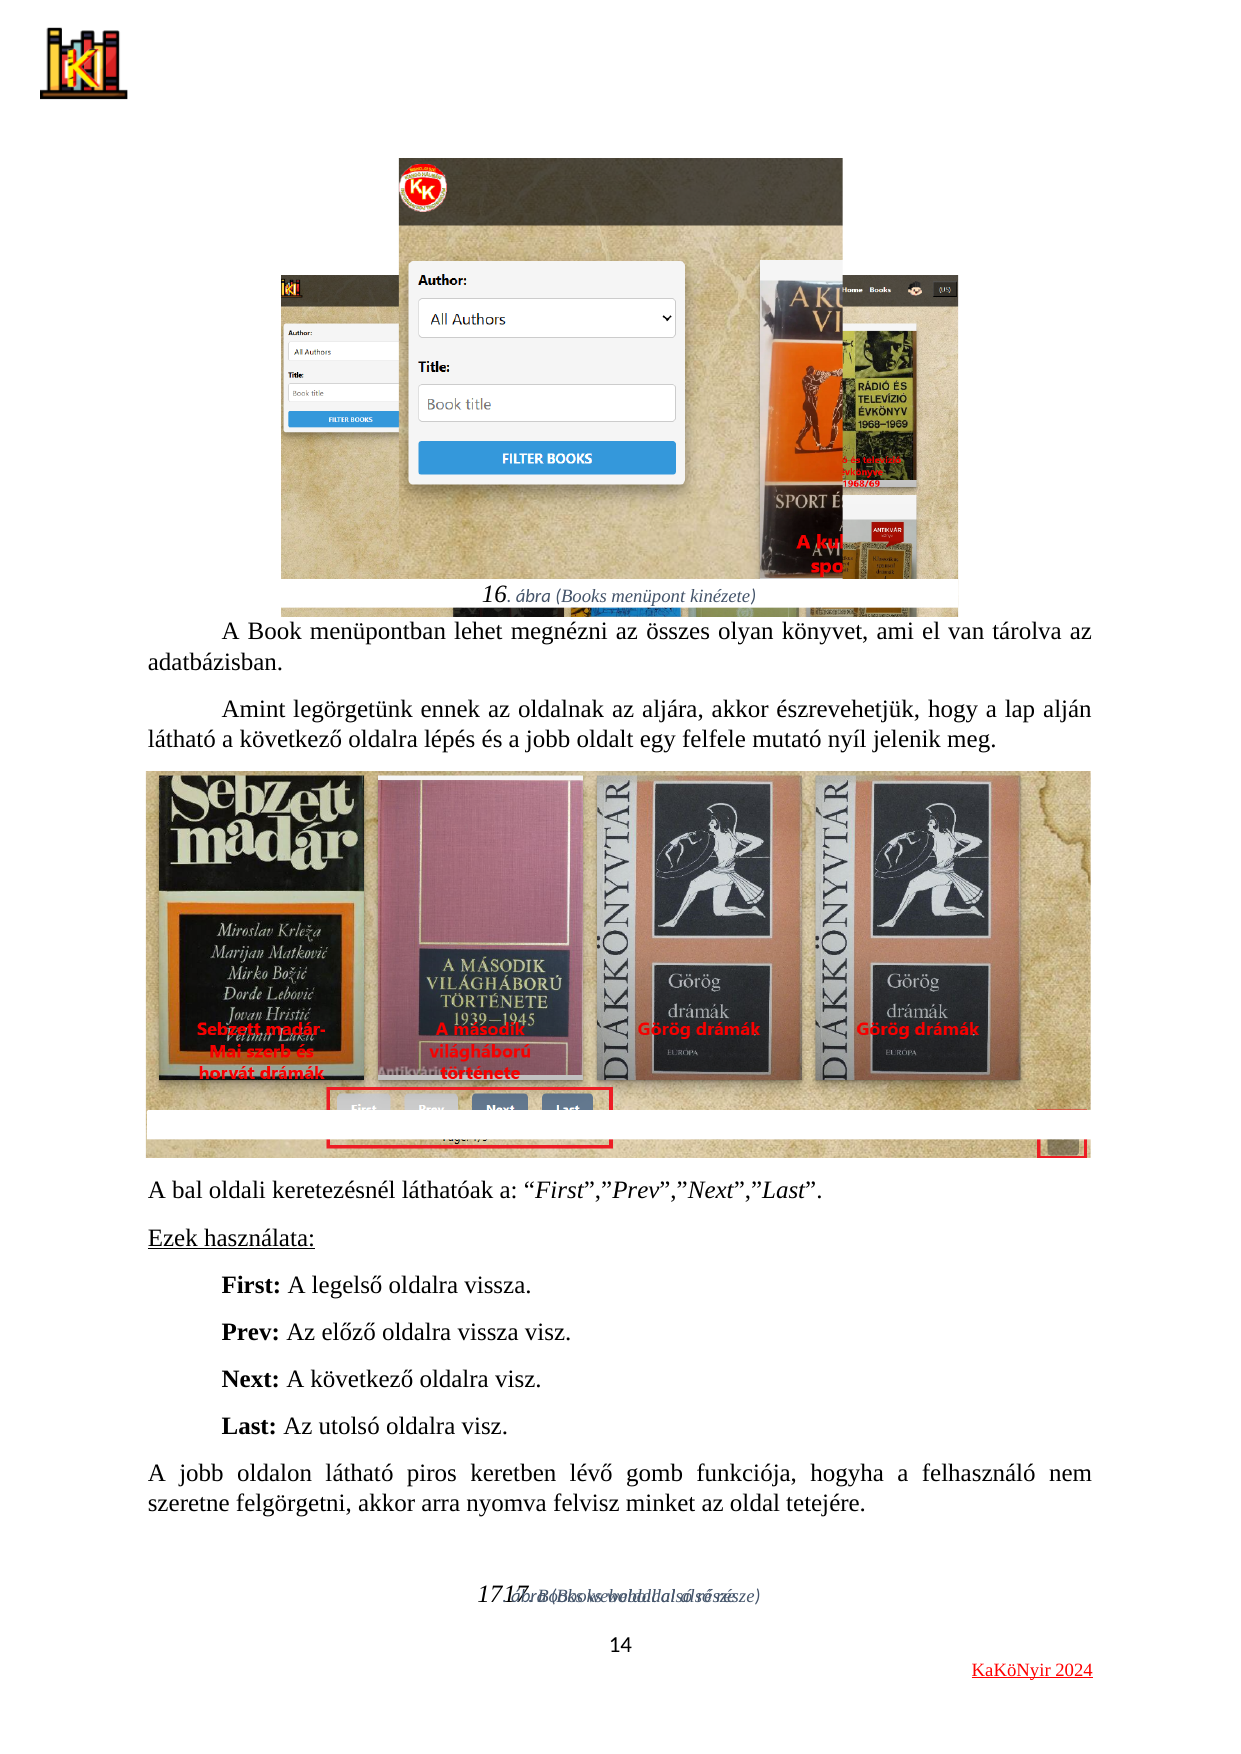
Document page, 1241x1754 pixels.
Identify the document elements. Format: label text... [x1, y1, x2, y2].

text A jobb oldalon látható piros keretben lévő gomb funkciója, hogyha a felhasználó nem szeretne felgörgetni, akkor arra nyomva felvisz minket az oldal tetejére. [148, 1458, 1093, 1517]
text Amint legörgetünk ennek az oldalnak az aljára, akkor észrevehetjük, hogy a lap alján látható a következő oldalra lépés és a jobb oldalt egy felfele mutató nyíl jelenik meg. [148, 694, 1093, 753]
picture [40, 20, 128, 108]
text Last: Az utolsó oldalra visz. [148, 1411, 1093, 1440]
text Next: A következő oldalra visz. [148, 1364, 1093, 1393]
text Prev: Az előző oldalra vissza visz. [148, 1317, 1093, 1346]
picture [281, 158, 959, 579]
text First: A legelső oldalra vissza. [148, 1270, 1093, 1298]
picture [145, 771, 1091, 1158]
text Ezek használata: [148, 1223, 1093, 1251]
text A bal oldali keretezésnél láthatóak a: “First”,”Prev”,”Next”,”Last”. [148, 1139, 1093, 1204]
picture [281, 608, 959, 617]
